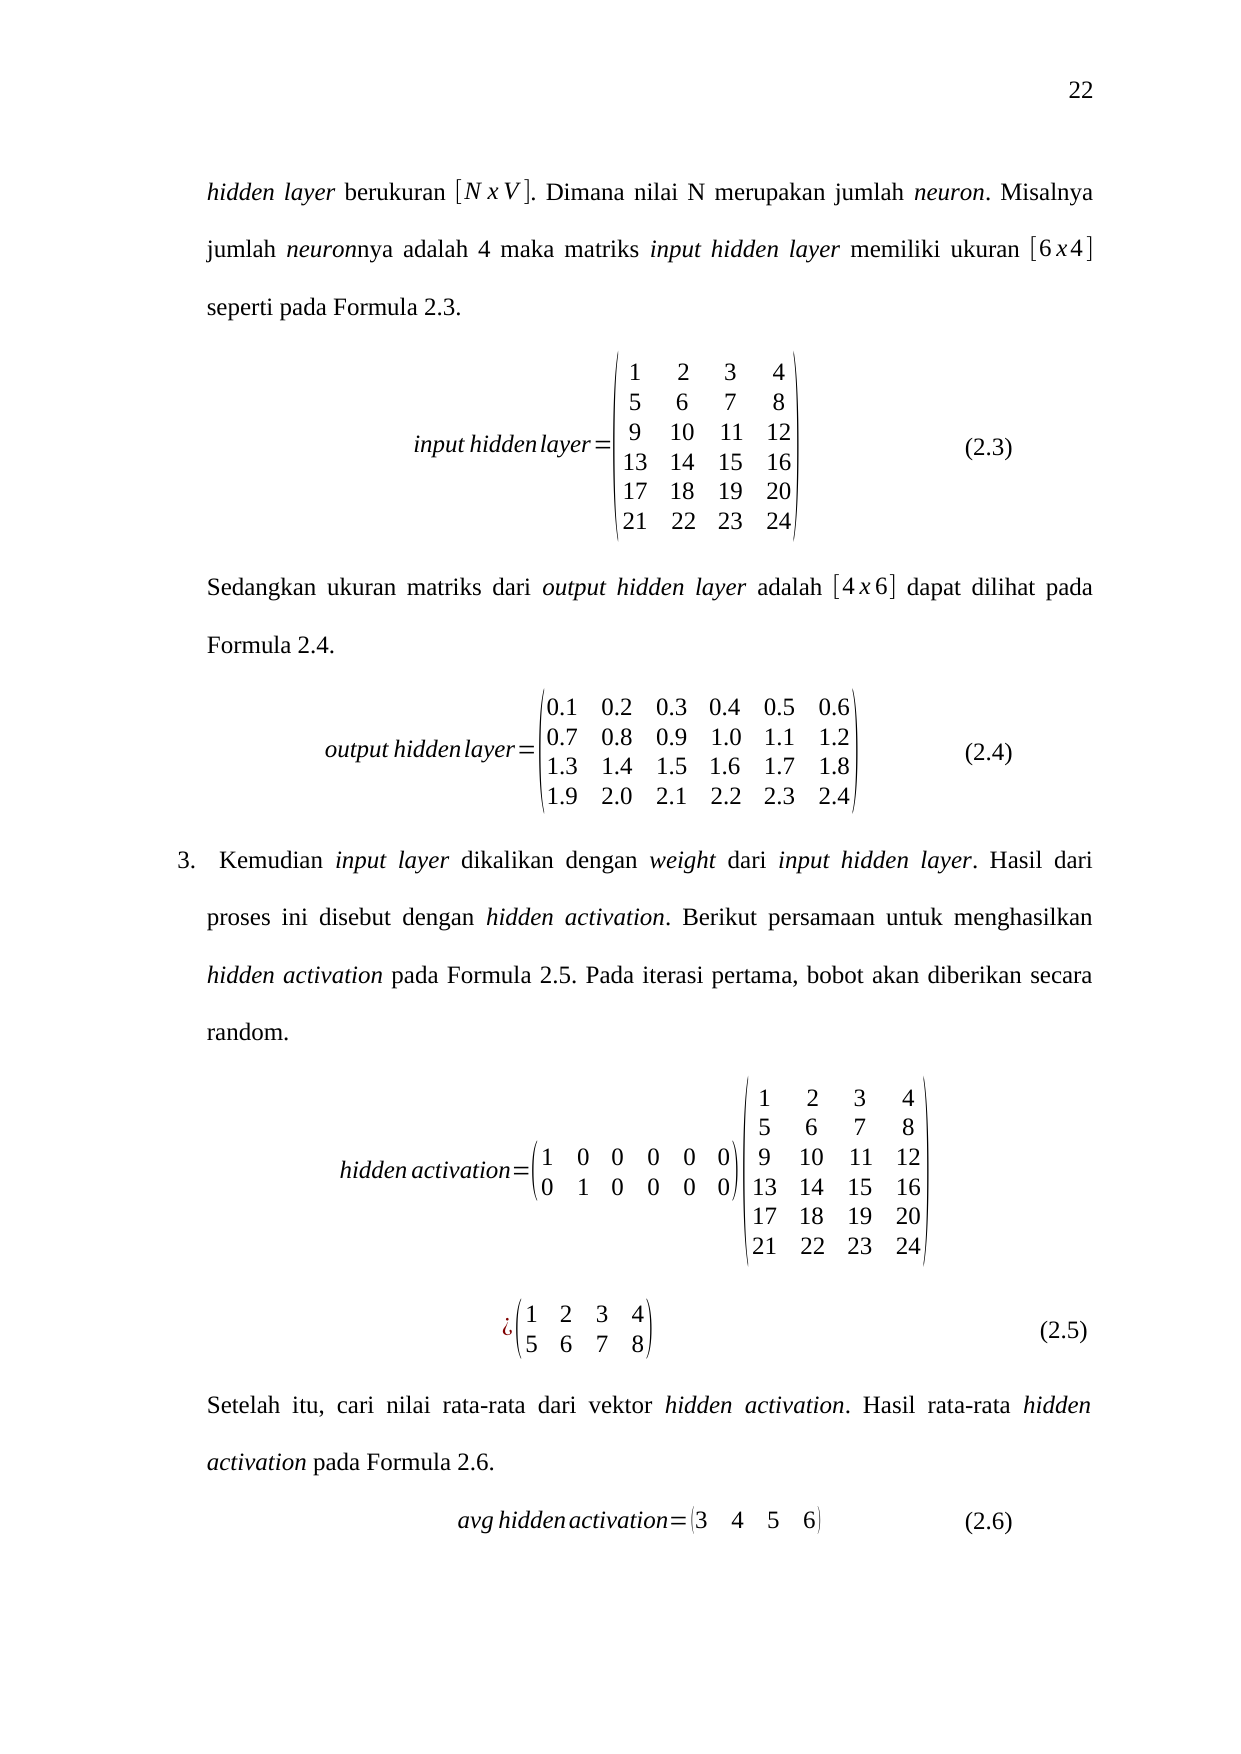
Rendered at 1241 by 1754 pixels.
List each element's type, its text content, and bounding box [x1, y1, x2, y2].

text (2.6) [458, 1505, 1093, 1536]
text (2.5) [502, 1298, 1093, 1361]
text 3. Kemudian input layer dikalikan dengan weight dari input hidden layer. Hasil dari proses ini disebut dengan hidden activation. Berikut persamaan untuk menghasilkan hidden activation pada Formula 2.5. Pada iterasi pertama, bobot akan diberikan secara random. [177, 845, 1093, 1046]
text (2.3) [413, 349, 1093, 544]
text (2.4) [325, 687, 1093, 816]
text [177, 177, 1093, 321]
text Setelah itu, cari nilai rata-rata dari vektor hidden activation. Hasil rata-rata hidden activation pada Formula 2.6. [207, 1390, 1093, 1476]
text Sedangkan ukuran matriks dari output hidden layer adalah dapat dilihat pada Formula 2.4. [207, 572, 1093, 659]
